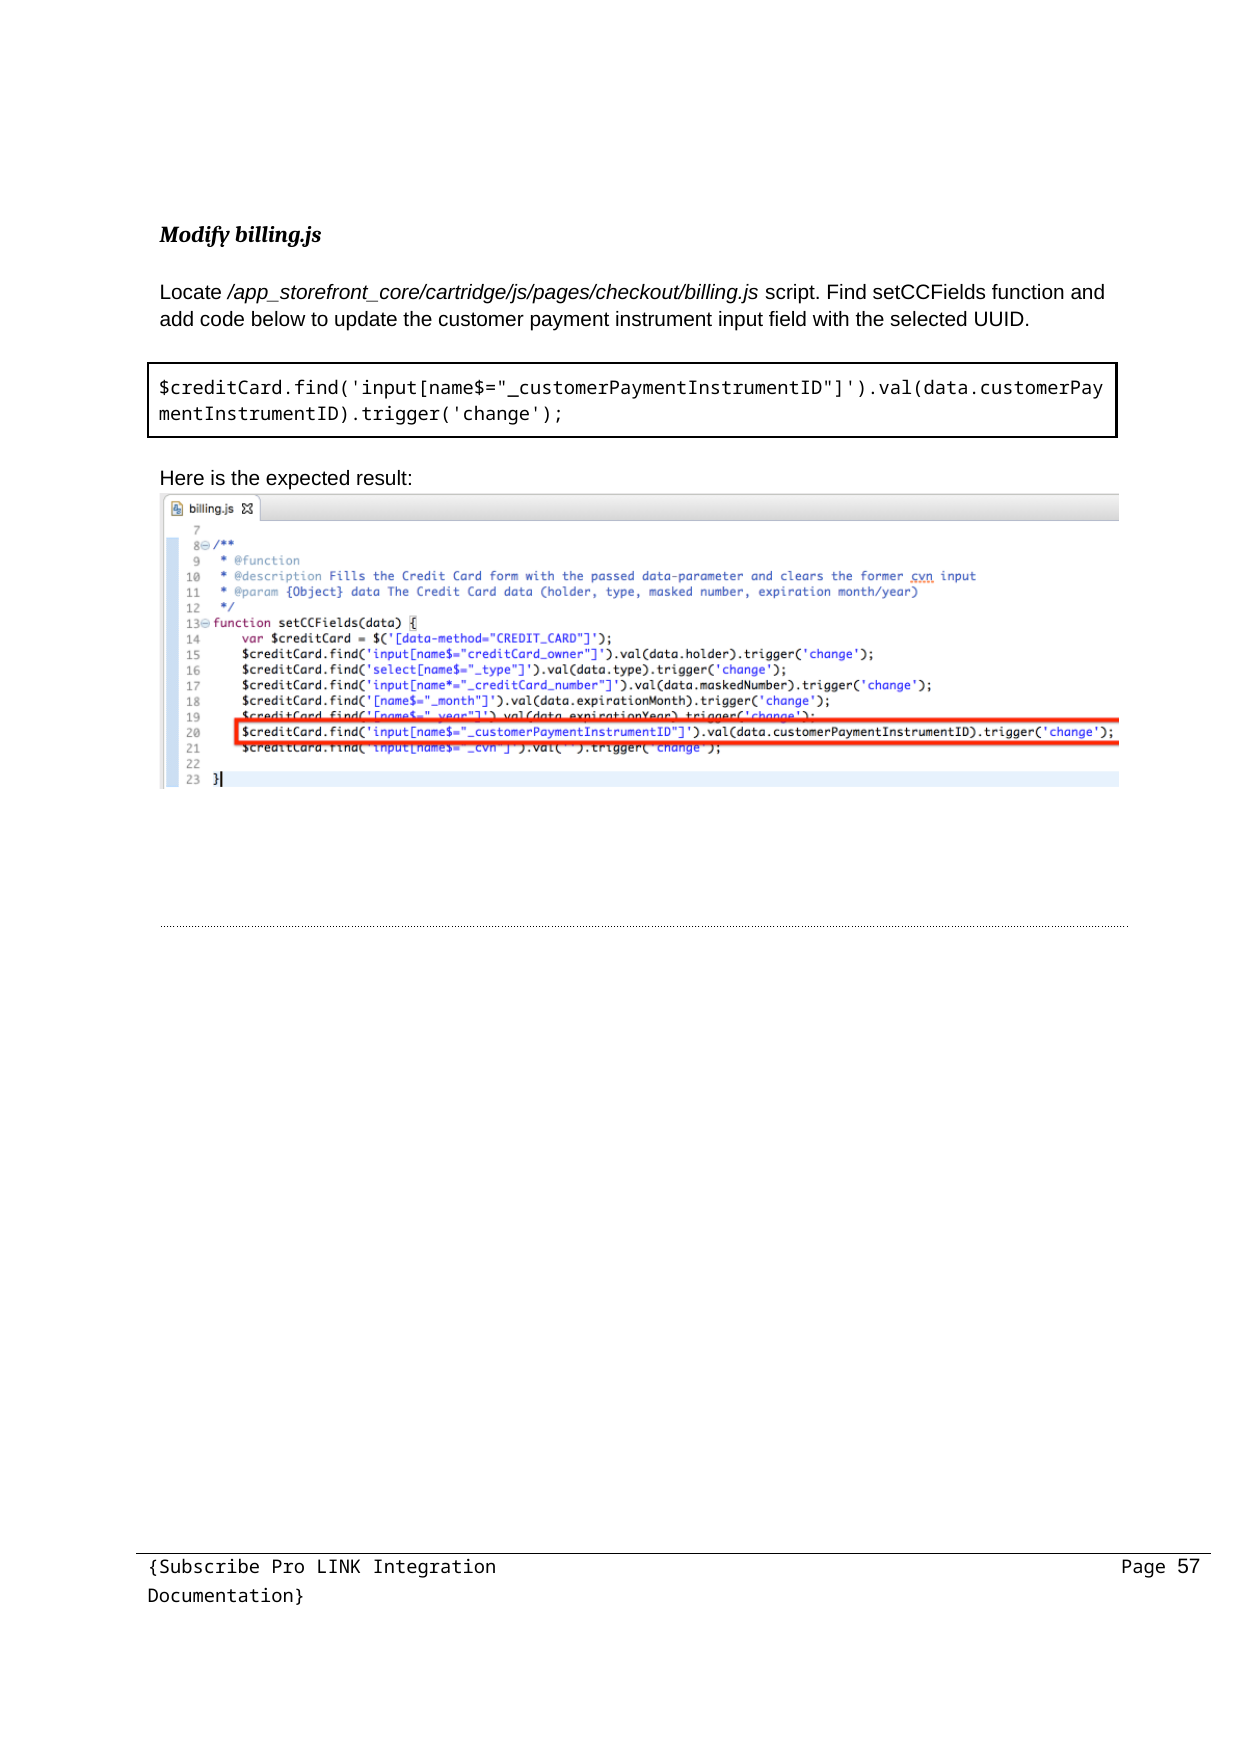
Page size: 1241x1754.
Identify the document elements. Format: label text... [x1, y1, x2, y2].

table_header $creditCard.find('input[name$="_customerPaymentInstrumentID"]').val(data.customerPaymentInstrumentID).trigger('change'); [149, 364, 1115, 436]
text Here is the expected result: [159, 466, 1128, 489]
subtitle Modify billing.js [159, 222, 1128, 248]
picture [159, 493, 1119, 789]
text Locate /app_storefront_core/cartridge/js/pages/checkout/billing.js script. Find setCCFields function and add code below to update the customer payment instrument input field with the selected UUID. [159, 279, 1128, 331]
